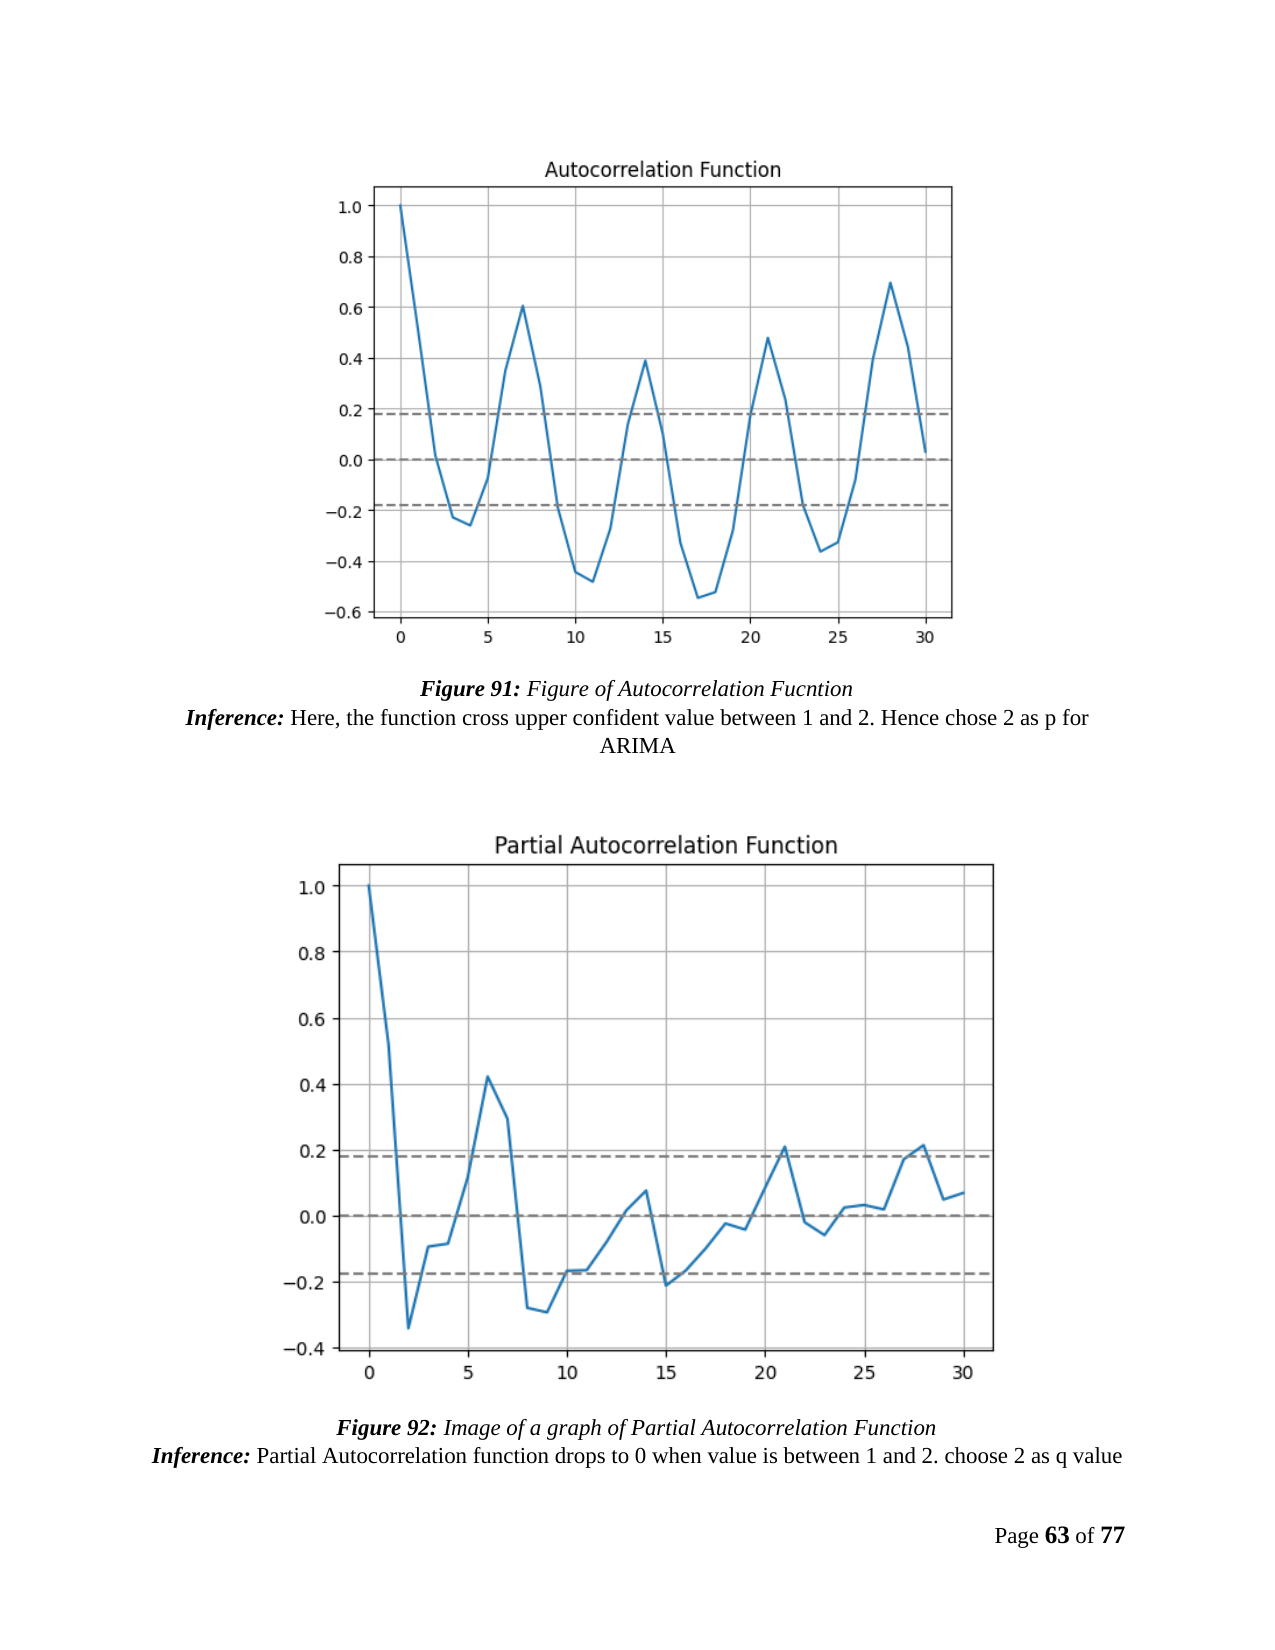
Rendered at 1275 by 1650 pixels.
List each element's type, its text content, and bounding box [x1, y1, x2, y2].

picture [312, 150, 963, 657]
text Inference: Partial Autocorrelation function drops to 0 when value is between 1 and 2. choose 2 as q value [150, 1442, 1125, 1468]
text Inference: Here, the function cross upper confident value between 1 and 2. Hence chose 2 as p for ARIMA [150, 703, 1125, 758]
text Figure 91: Figure of Autocorrelation Fucntion [150, 675, 1125, 701]
text Figure 92: Image of a graph of Partial Autocorrelation Function [150, 1414, 1125, 1440]
picture [269, 822, 1006, 1395]
